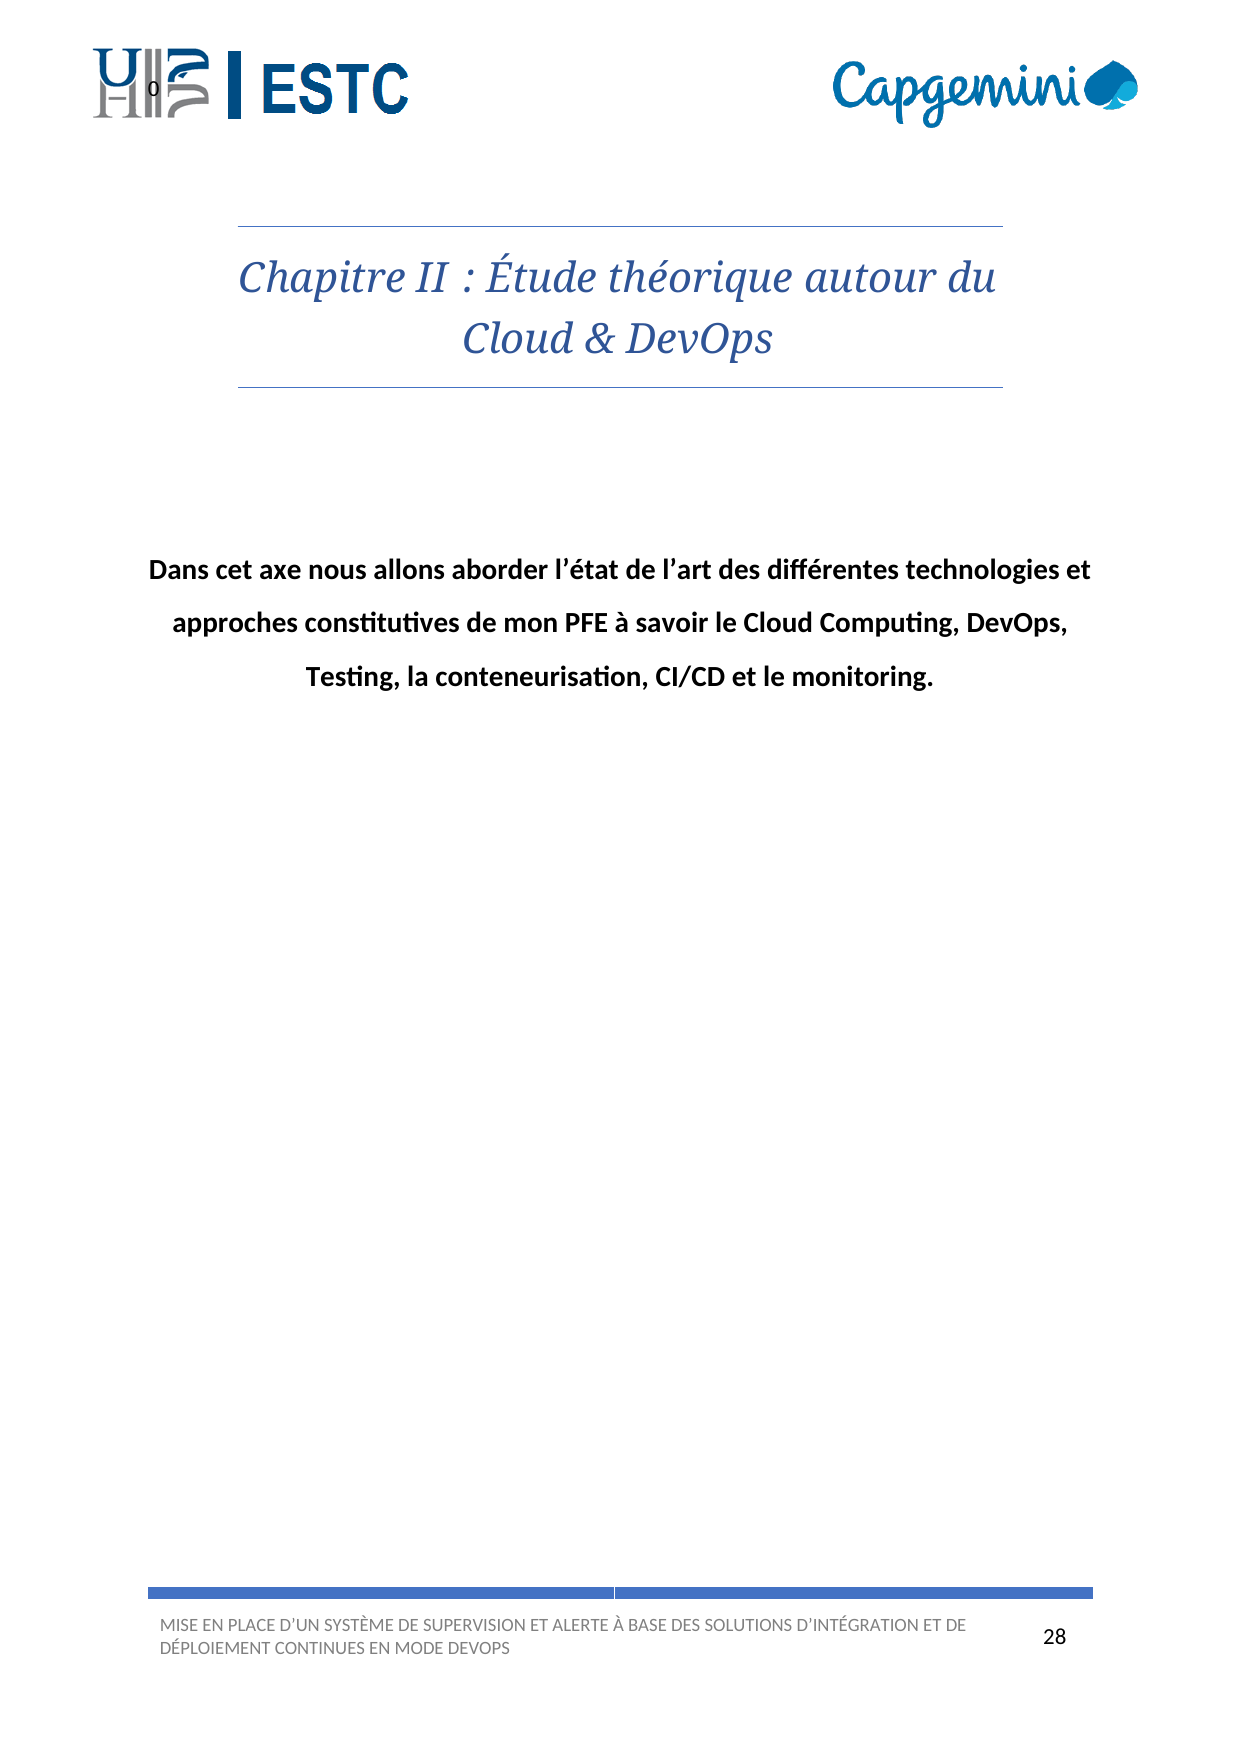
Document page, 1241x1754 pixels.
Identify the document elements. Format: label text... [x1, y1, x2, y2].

picture [833, 60, 1139, 128]
text Dans cet axe nous allons aborder l’état de l’art des différentes technologies et approches constitutives de mon PFE à savoir le Cloud Computing, DevOps, Testing, la conteneurisation, CI/CD et le monitoring. [148, 551, 1093, 693]
picture [87, 40, 418, 136]
subtitle Chapitre II : Étude théorique autour du Cloud & DevOps [238, 227, 1003, 387]
